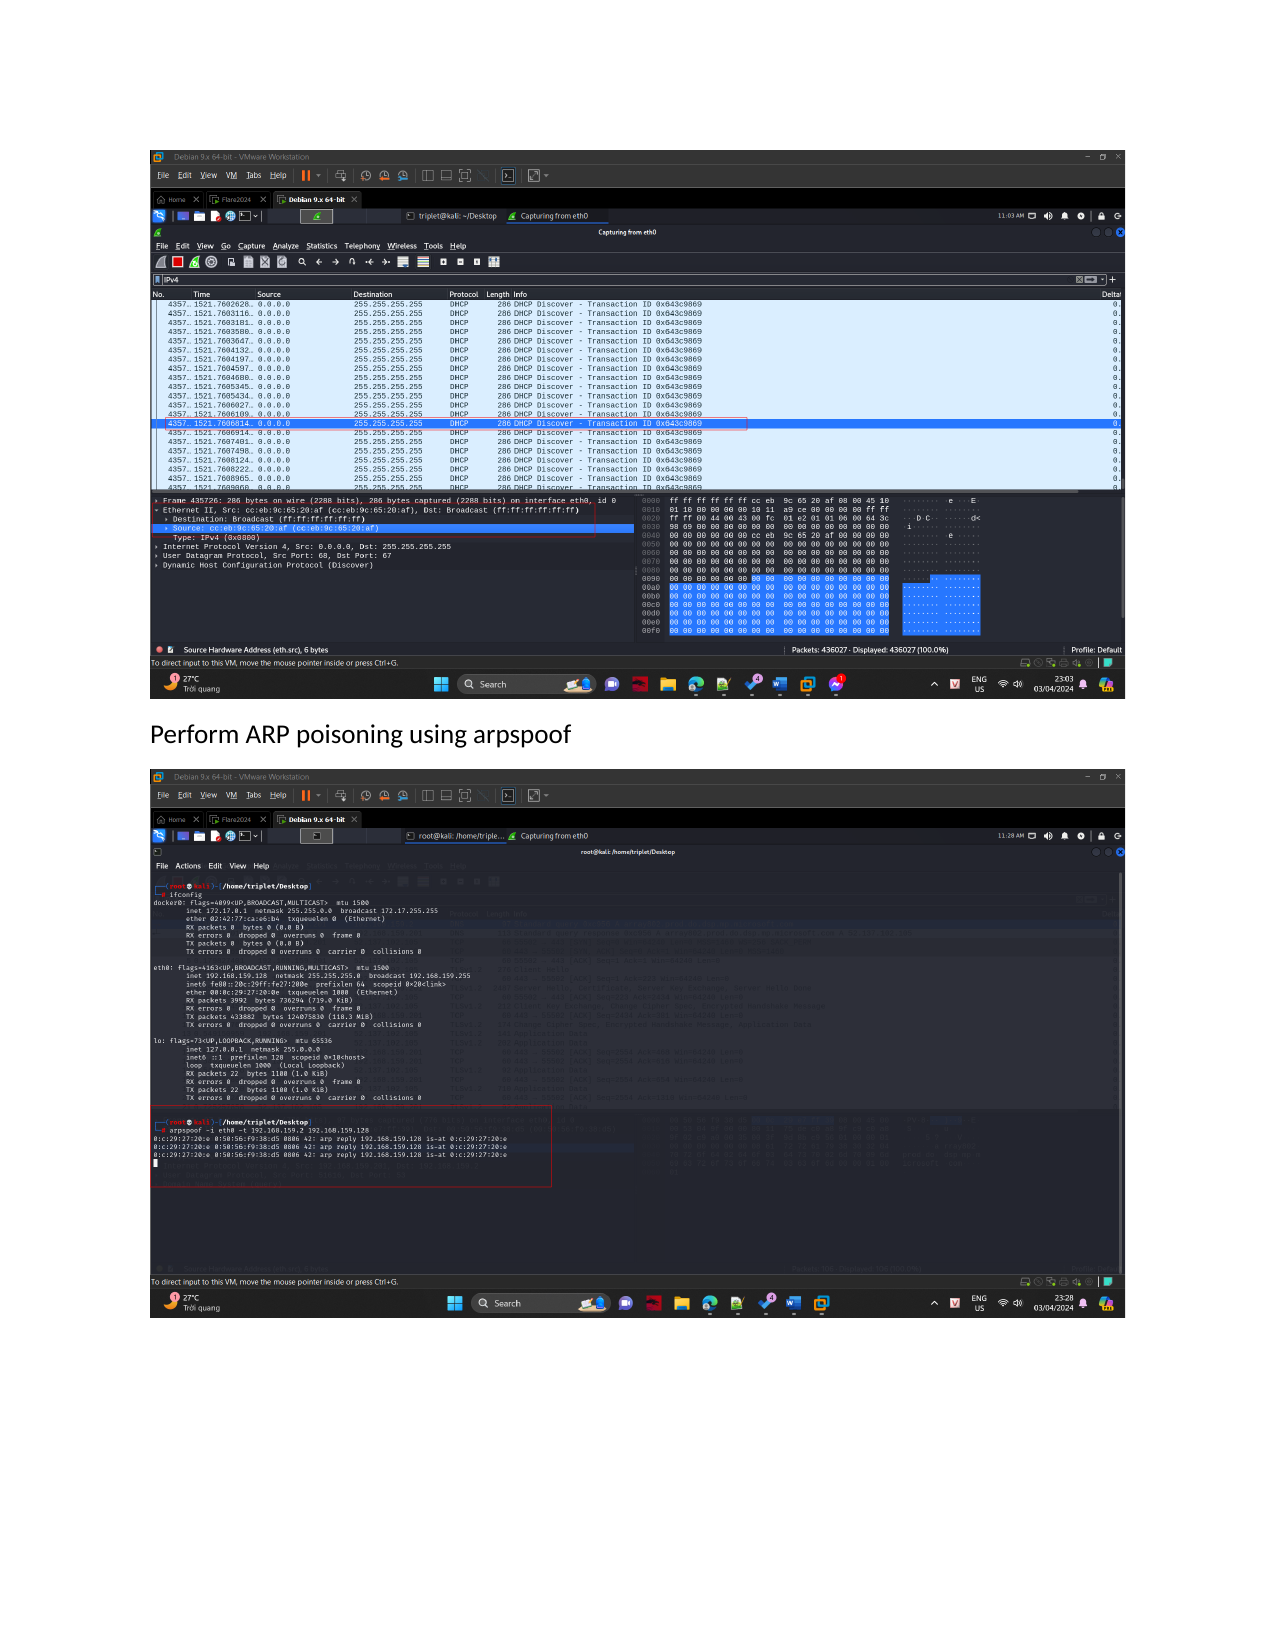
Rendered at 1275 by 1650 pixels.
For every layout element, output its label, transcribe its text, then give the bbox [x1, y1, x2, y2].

text Perform ARP poisoning using arpspoof [150, 717, 1125, 750]
picture [150, 150, 1125, 699]
picture [150, 769, 1125, 1318]
